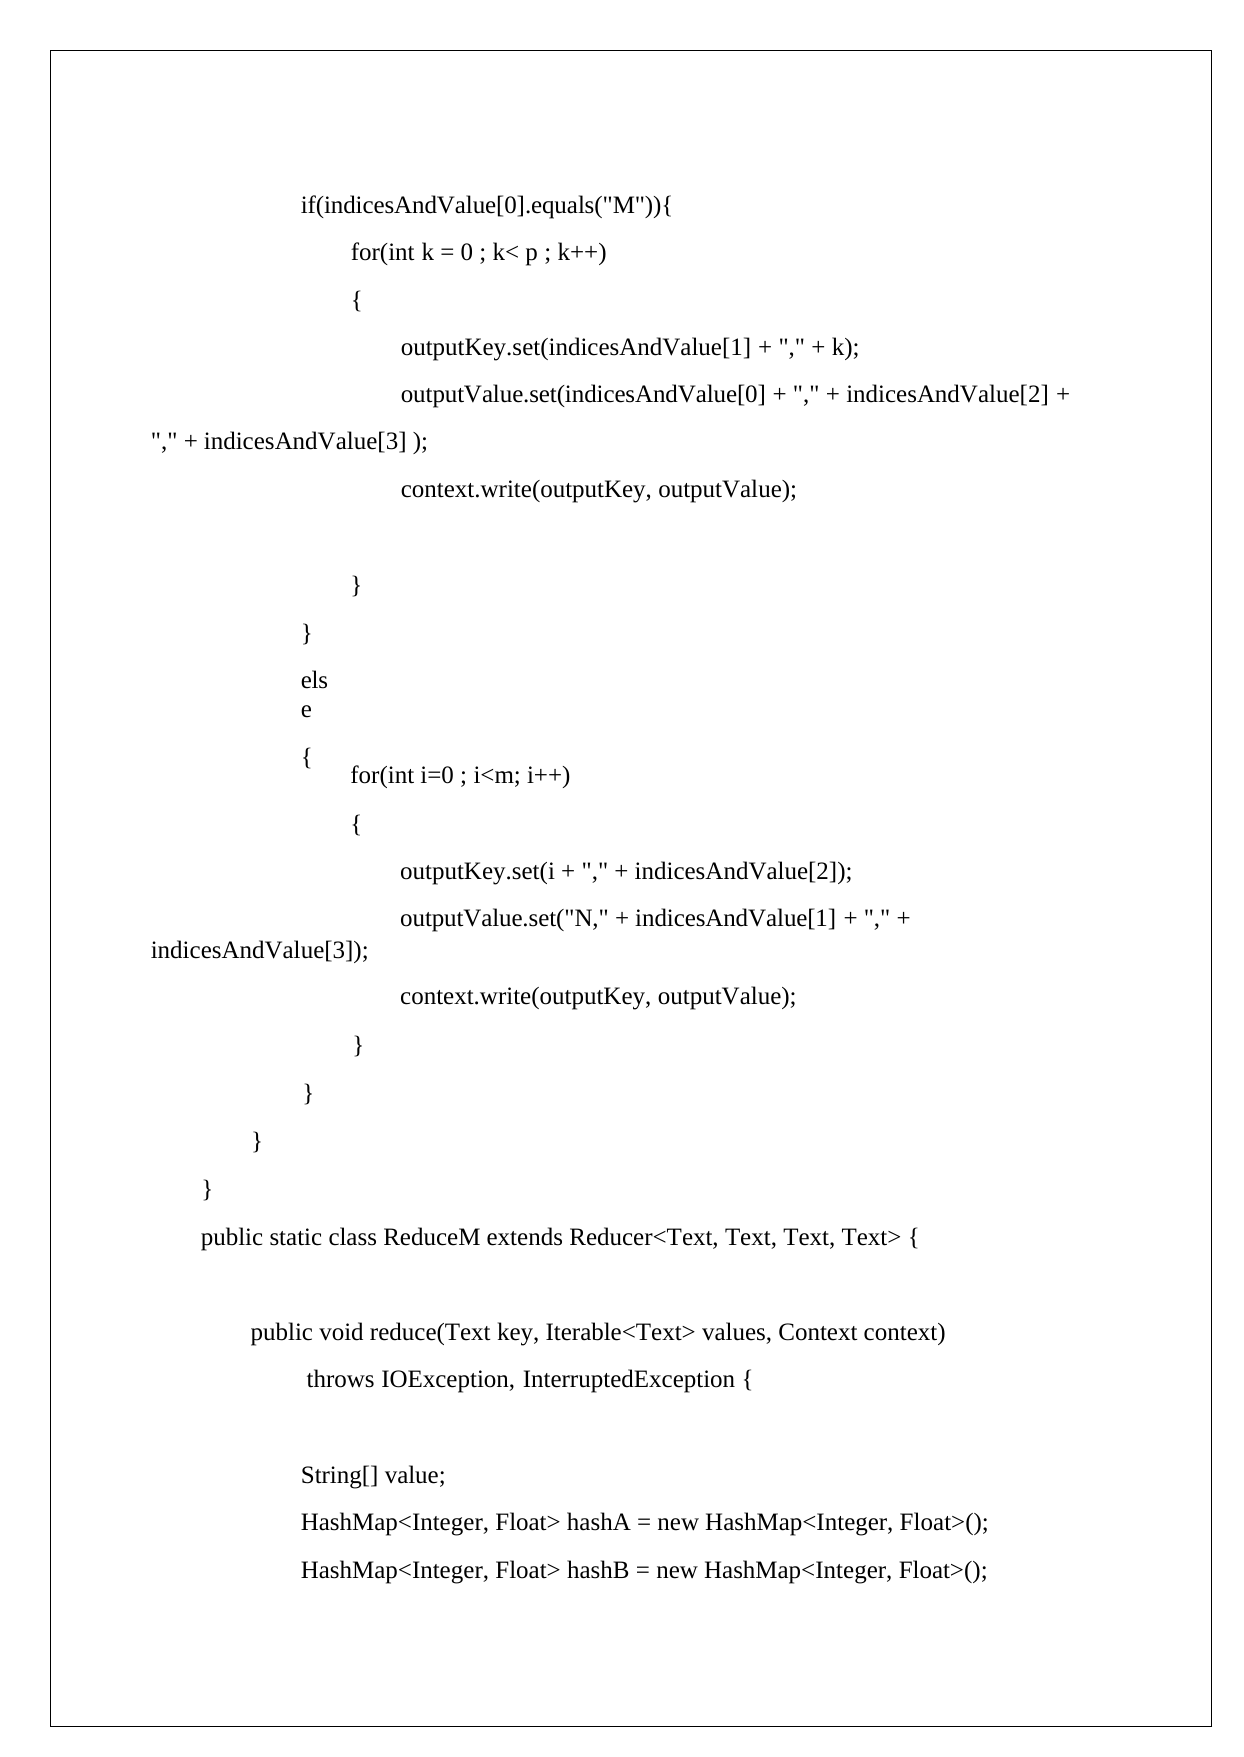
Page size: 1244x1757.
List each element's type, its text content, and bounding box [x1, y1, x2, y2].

text else [301, 666, 338, 723]
text } [51, 1174, 364, 1203]
text "," + indicesAndValue[3] ); [151, 426, 1211, 455]
text public void reduce(Text key, Iterable<Text> values, Context context) throws IOException, InterruptedException { [250, 1317, 948, 1393]
text { [301, 742, 338, 771]
text } [350, 570, 1211, 599]
text public static class ReduceM extends Reducer<Text, Text, Text, Text> { [201, 1222, 1211, 1251]
text context.write(outputKey, outputValue); [400, 981, 1211, 1010]
text context.write(outputKey, outputValue); [401, 474, 1211, 503]
text if(indicesAndValue[0].equals("M")){ for(int k = 0 ; k< p ; k++) [301, 190, 675, 265]
text } [51, 1078, 314, 1107]
text for(int i=0 ; i<m; i++) [350, 761, 1211, 789]
text { [351, 285, 1211, 314]
text } [51, 1030, 364, 1059]
text HashMap<Integer, Float> hashA = new HashMap<Integer, Float>(); HashMap<Integer, Float> hashB = new HashMap<Integer, Float>(); [301, 1507, 991, 1584]
text outputKey.set(i + "," + indicesAndValue[2]); outputValue.set("N," + indicesAndValue[1] + "," + [400, 856, 1059, 932]
text { [350, 809, 1211, 838]
text } [251, 1126, 368, 1154]
text String[] value; [301, 1460, 1211, 1489]
text } [301, 618, 338, 647]
text indicesAndValue[3]); [51, 935, 368, 963]
text outputKey.set(indicesAndValue[1] + "," + k); outputValue.set(indicesAndValue[0] + "," + indicesAndValue[2] + [401, 332, 1211, 407]
